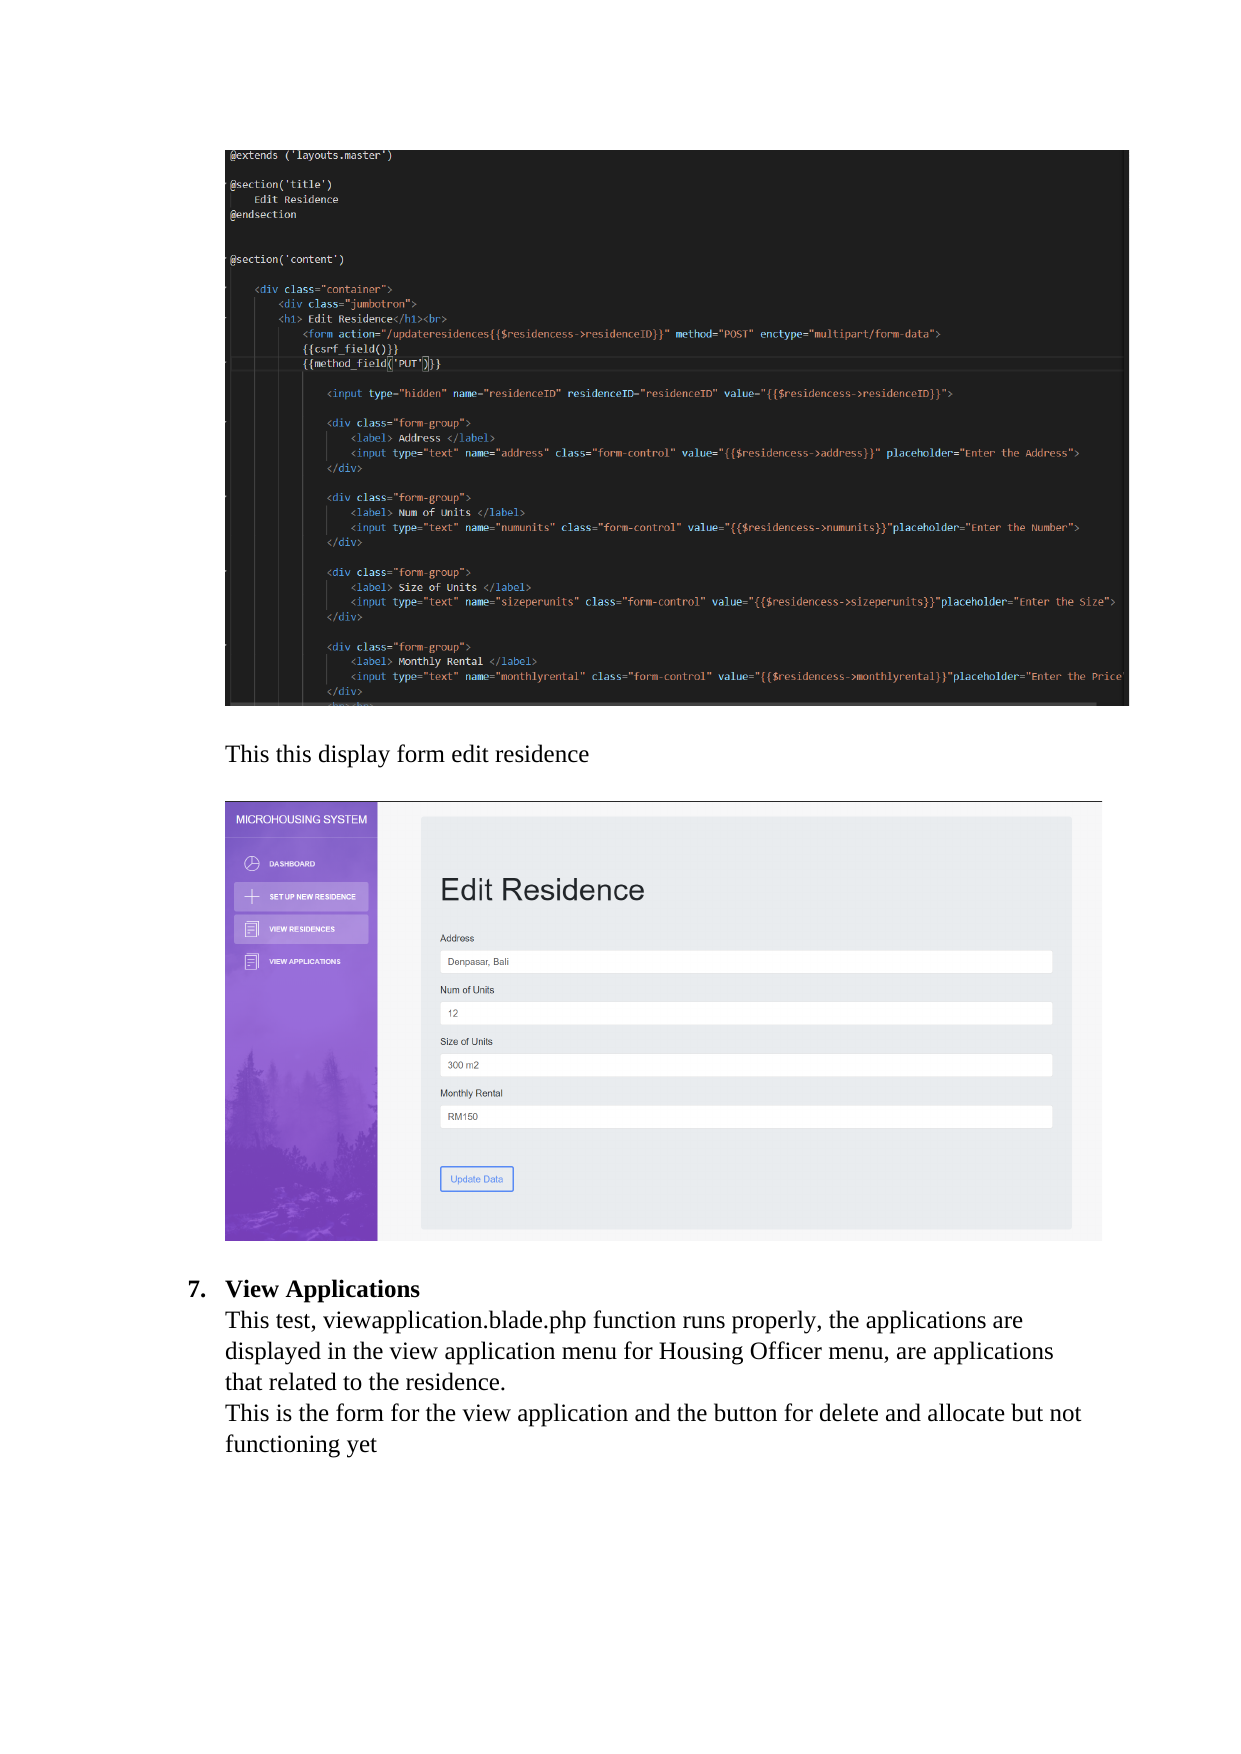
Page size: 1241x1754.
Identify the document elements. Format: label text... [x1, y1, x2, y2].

list This this display form edit residence [225, 739, 1090, 768]
picture [225, 150, 1130, 706]
list This is the form for the view application and the button for delete and allocate but not functioning yet [225, 1398, 1090, 1458]
list View Applications [187, 1274, 1090, 1303]
list This test, viewapplication.blade.php function runs properly, the applications are displayed in the view application menu for Housing Officer menu, are applications that related to the residence. [225, 1305, 1090, 1396]
picture [225, 801, 1103, 1241]
